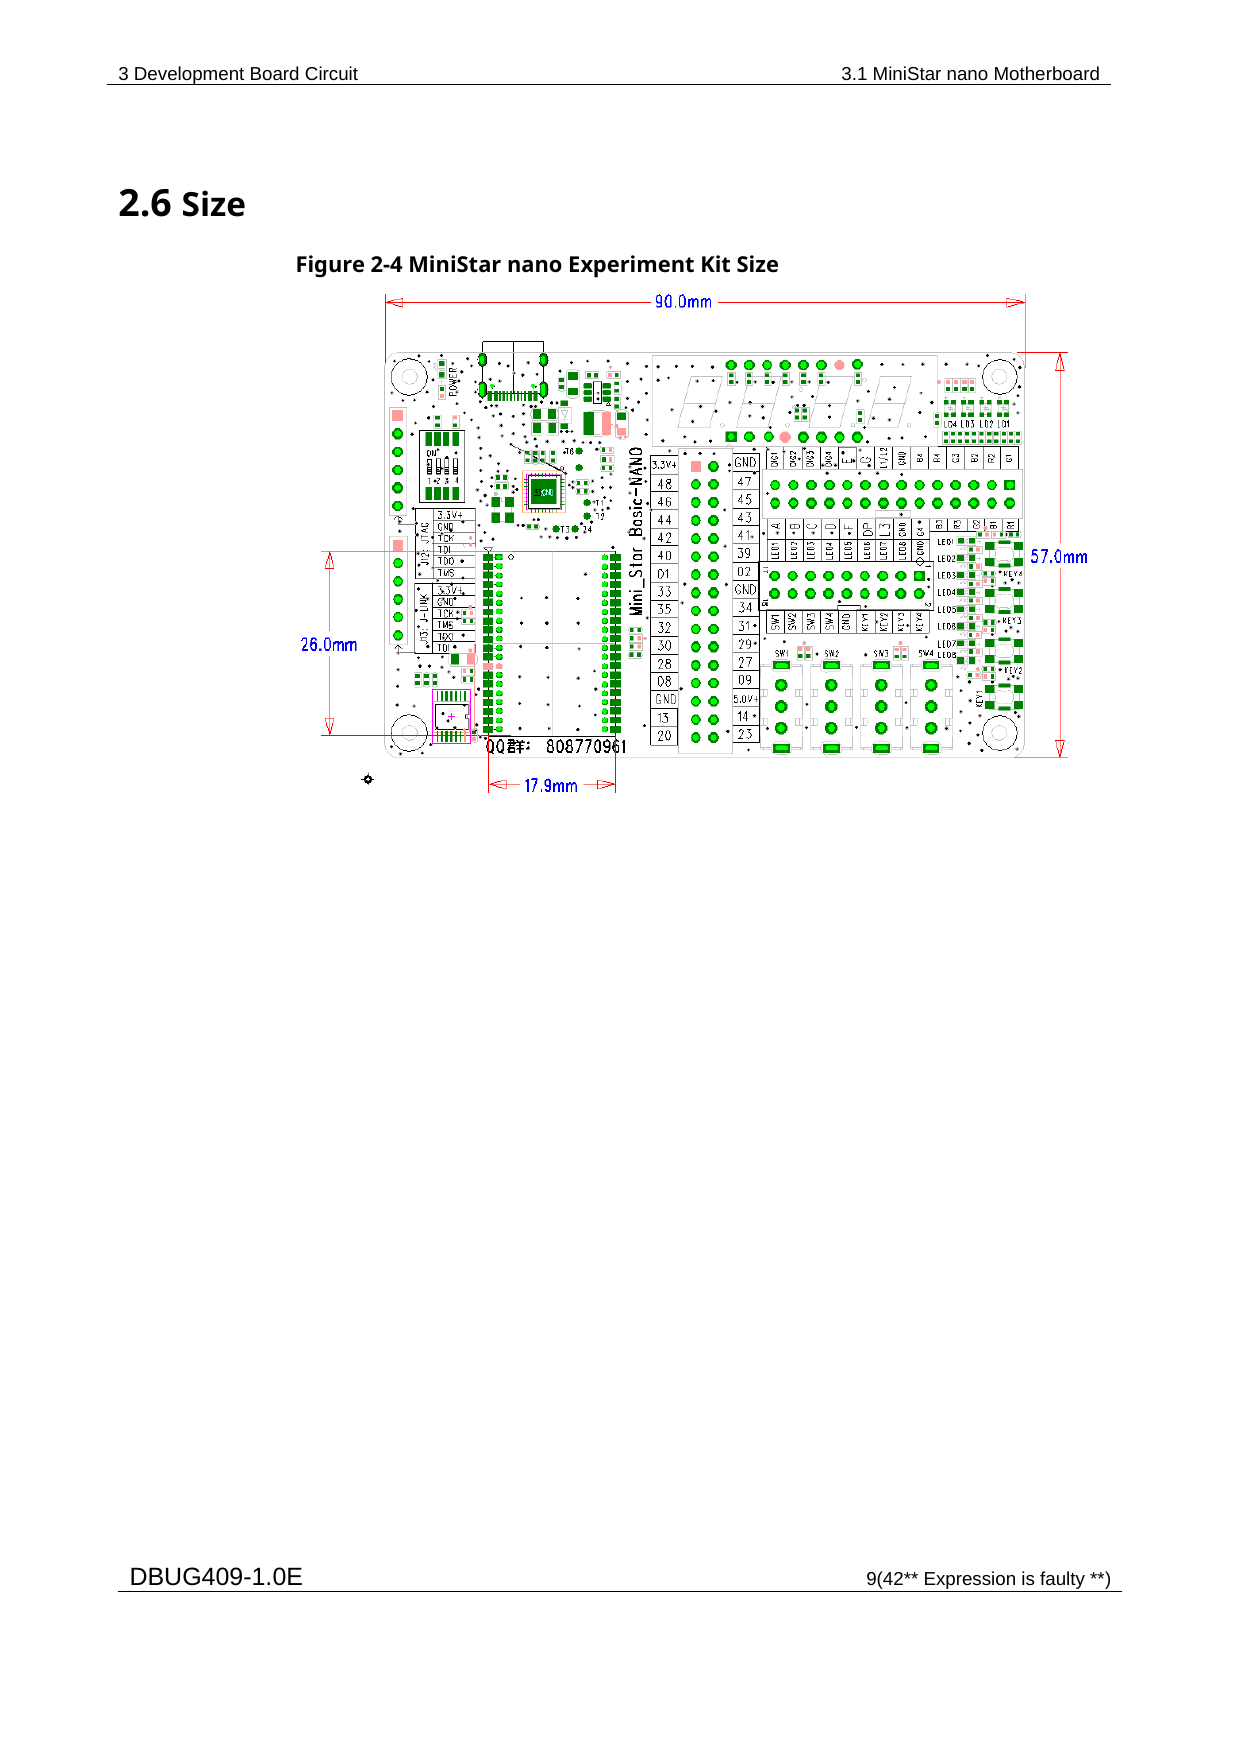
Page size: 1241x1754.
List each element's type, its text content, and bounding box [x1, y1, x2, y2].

picture [295, 288, 1091, 800]
subtitle Size [118, 170, 1122, 235]
text Figure 2-4 MiniStar nano Experiment Kit Size [295, 247, 1122, 280]
